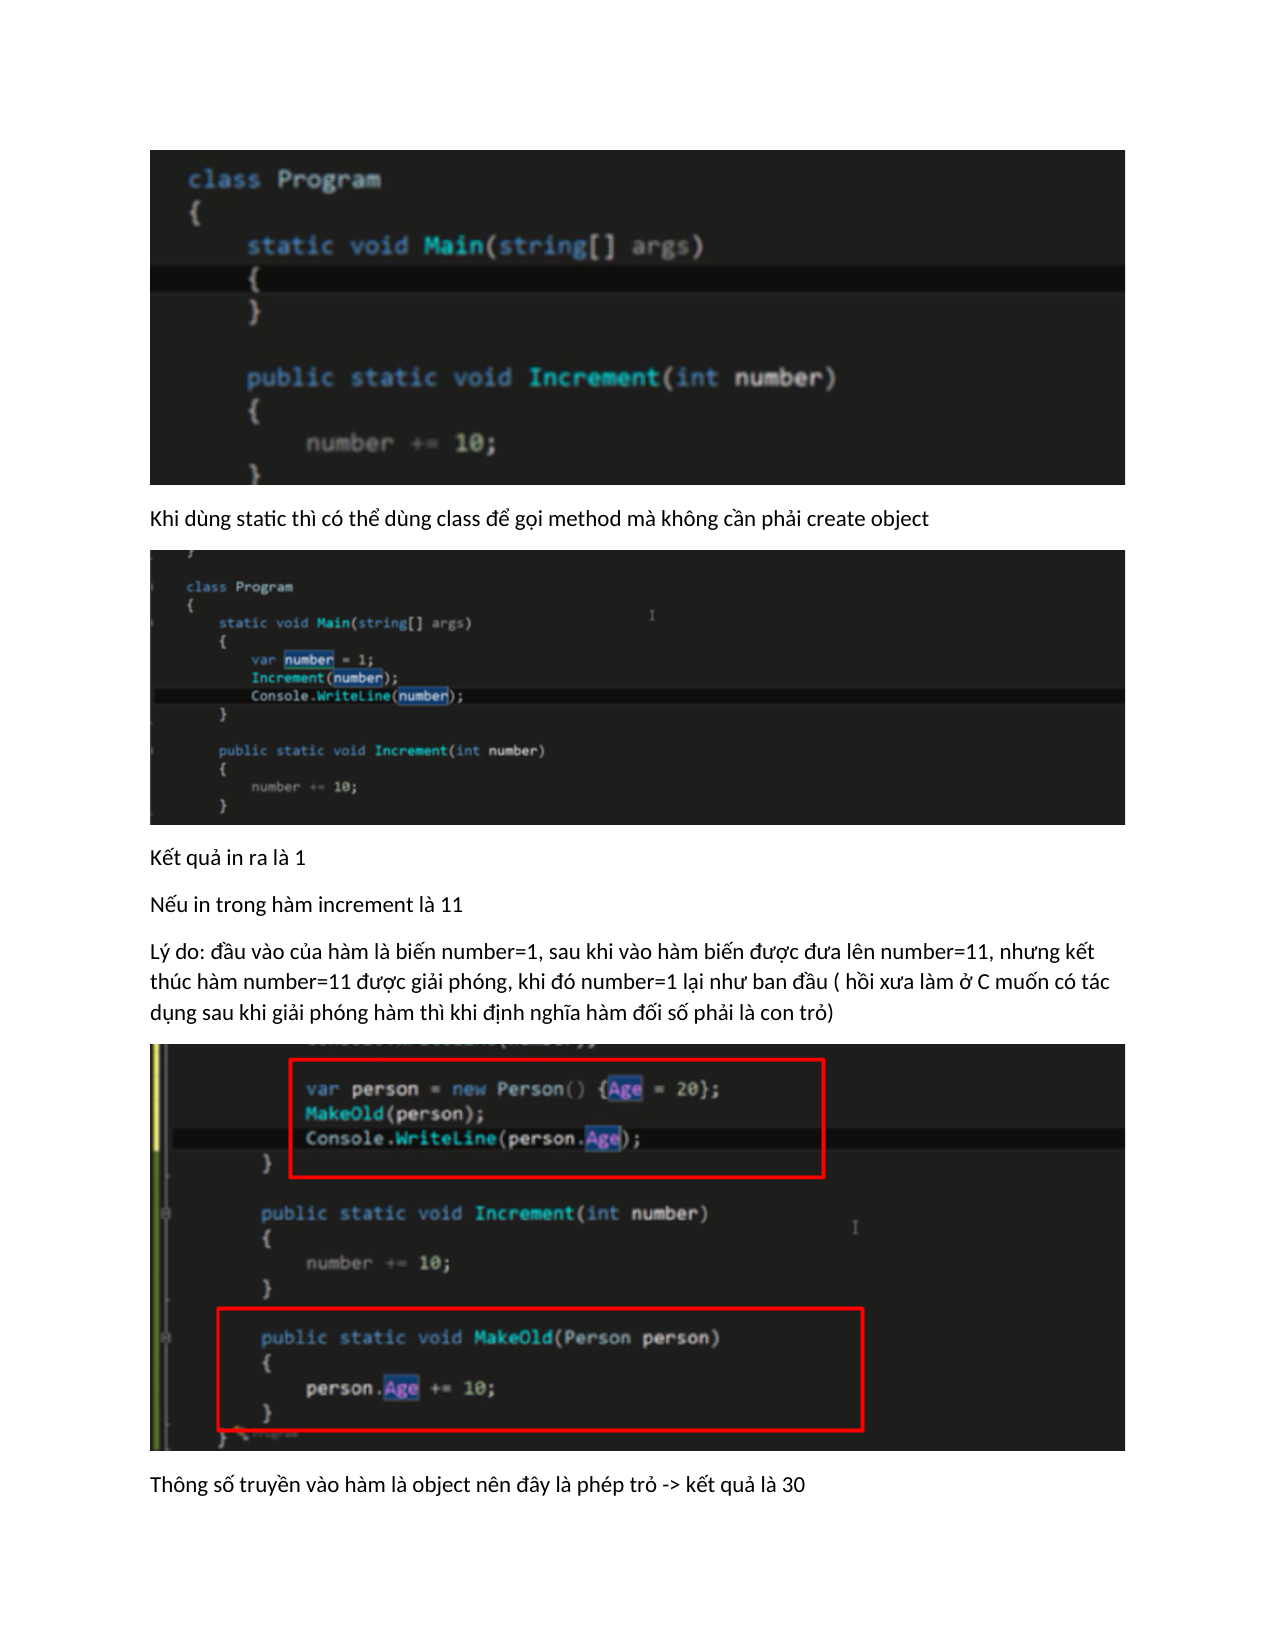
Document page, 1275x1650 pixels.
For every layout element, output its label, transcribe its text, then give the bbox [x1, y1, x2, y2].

text Thông số truyền vào hàm là object nên đây là phép trỏ -> kết quả là 30 [150, 1470, 1125, 1498]
picture [150, 150, 1125, 485]
text Khi dùng static thì có thể dùng class để gọi method mà không cần phải create object [150, 504, 1125, 532]
picture [150, 550, 1125, 825]
text Nếu in trong hàm increment là 11 [150, 890, 1125, 918]
text Lý do: đầu vào của hàm là biến number=1, sau khi vào hàm biến được đưa lên number=11, nhưng kết thúc hàm number=11 được giải phóng, khi đó number=1 lại như ban đầu ( hồi xưa làm ở C muốn có tác dụng sau khi giải phóng hàm thì khi định nghĩa hàm đối số phải là con trỏ) [150, 937, 1125, 1026]
picture [150, 1044, 1125, 1451]
text Kết quả in ra là 1 [150, 843, 1125, 871]
